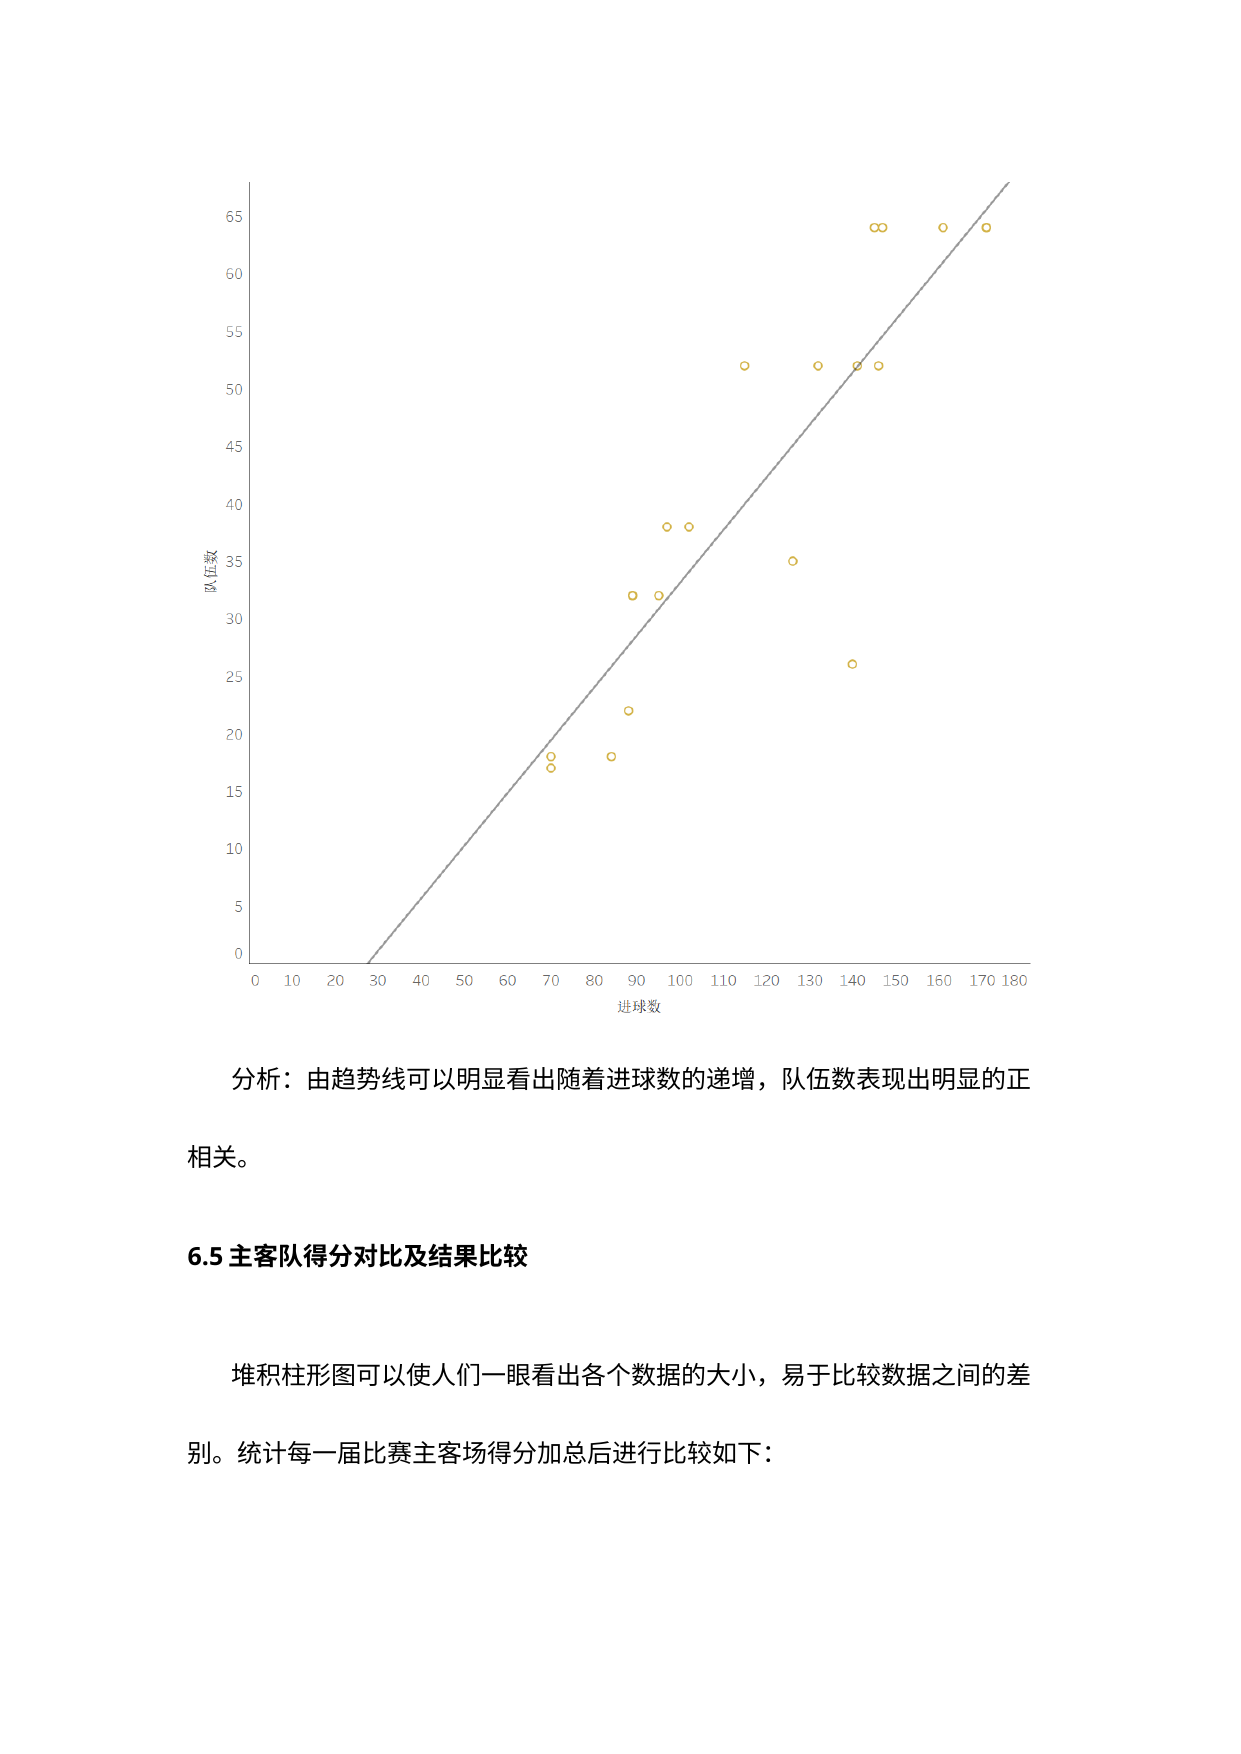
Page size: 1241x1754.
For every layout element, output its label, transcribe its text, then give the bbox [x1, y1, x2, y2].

text 分析：由趋势线可以明显看出随着进球数的递增，队伍数表现出明显的正相关。 [187, 1045, 1053, 1188]
subtitle 6.5主客队得分对比及结果比较 [187, 1222, 1053, 1287]
picture [187, 162, 1053, 1026]
text 堆积柱形图可以使人们一眼看出各个数据的大小，易于比较数据之间的差别。统计每一届比赛主客场得分加总后进行比较如下： [187, 1341, 1053, 1484]
